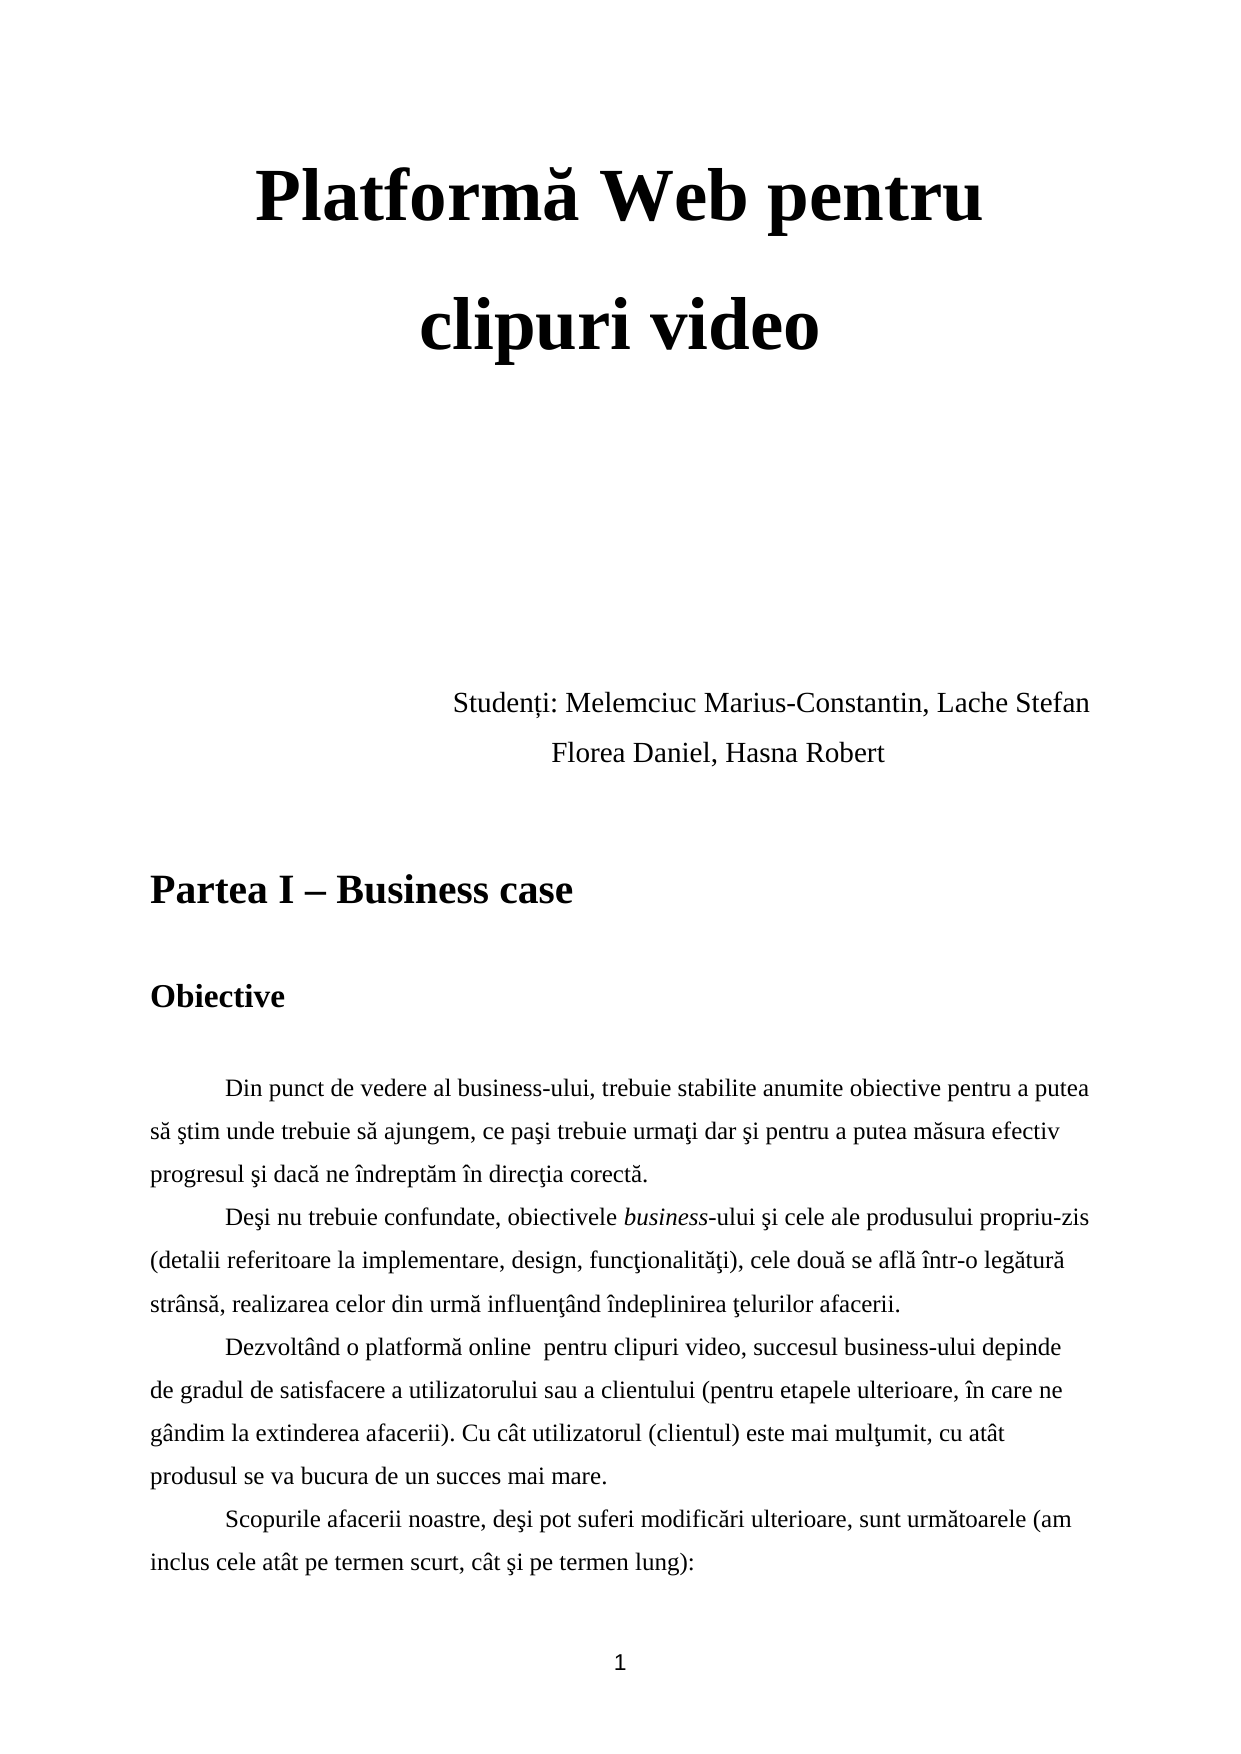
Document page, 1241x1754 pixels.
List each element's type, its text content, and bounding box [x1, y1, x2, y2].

text Din punct de vedere al business-ului, trebuie stabilite anumite obiective pentru a putea să ştim unde trebuie să ajungem, ce paşi trebuie urmaţi dar şi pentru a putea măsura efectiv progresul şi dacă ne îndreptăm în direcţia corectă. [150, 1073, 1090, 1188]
text Obiective [150, 976, 1090, 1014]
text Florea Daniel, Hasna Robert [150, 735, 1090, 769]
text Partea I – Business case [150, 865, 1090, 913]
text Studenți: Melemciuc Marius-Constantin, Lache Stefan [150, 685, 1090, 719]
text Platformă Web pentru clipuri video [150, 150, 1090, 366]
text Dezvoltând o platformă online pentru clipuri video, succesul business-ului depinde de gradul de satisfacere a utilizatorului sau a clientului (pentru etapele ulterioare, în care ne gândim la extinderea afacerii). Cu cât utilizatorul (clientul) este mai mulţumit, cu atât produsul se va bucura de un succes mai mare. [150, 1332, 1090, 1490]
text Scopurile afacerii noastre, deşi pot suferi modificări ulterioare, sunt următoarele (am inclus cele atât pe termen scurt, cât şi pe termen lung): [150, 1504, 1090, 1576]
text Deşi nu trebuie confundate, obiectivele business-ului şi cele ale produsului propriu-zis (detalii referitoare la implementare, design, funcţionalităţi), cele două se află într-o legătură strânsă, realizarea celor din urmă influenţând îndeplinirea ţelurilor afacerii. [150, 1202, 1090, 1317]
